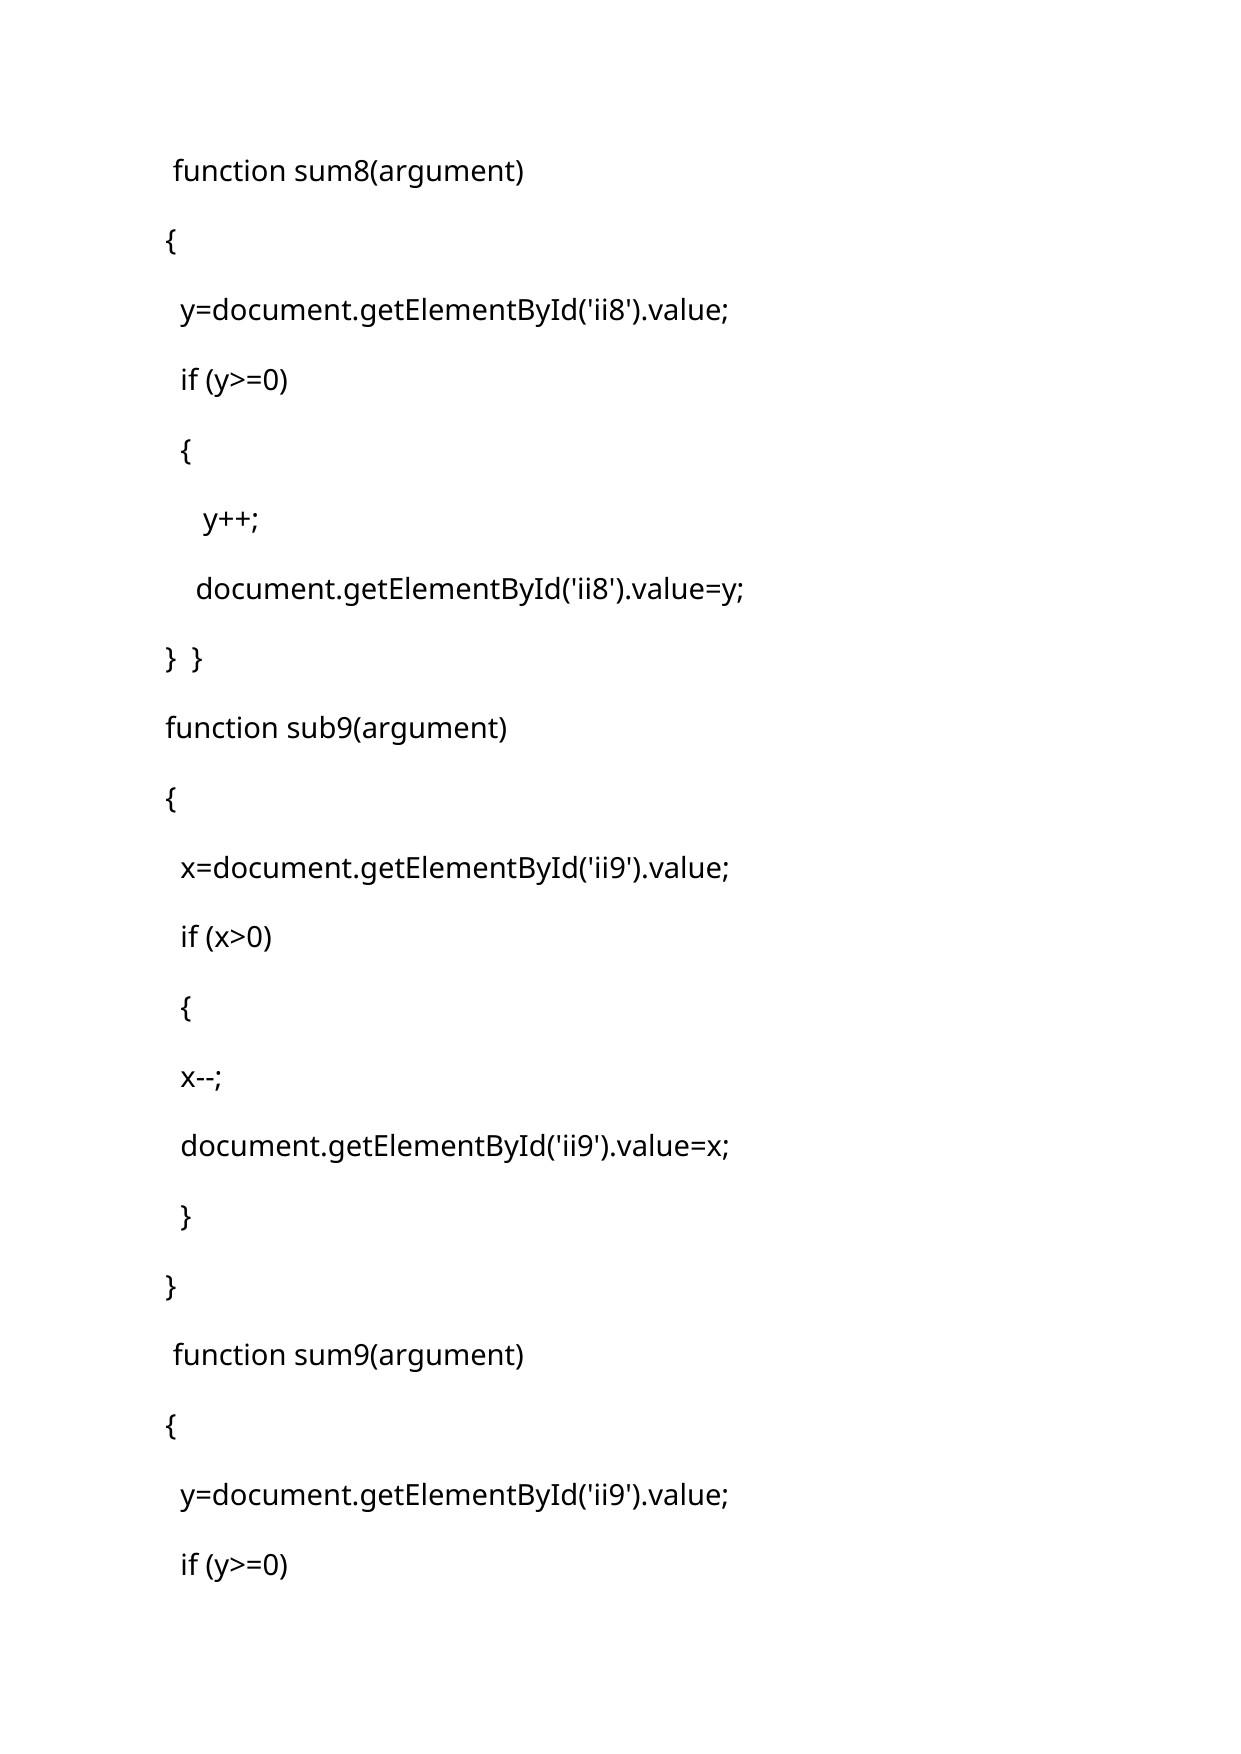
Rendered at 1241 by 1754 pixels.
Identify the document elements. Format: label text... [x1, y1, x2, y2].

text if (y>=0) [150, 1544, 1090, 1583]
text if (y>=0) [150, 359, 1090, 399]
text y=document.getElementById('ii9').value; [150, 1474, 1090, 1514]
text { [150, 986, 1090, 1026]
text function sub9(argument) [150, 707, 1090, 747]
text x=document.getElementById('ii9').value; [150, 847, 1090, 887]
text y++; [150, 498, 1090, 538]
text } [150, 1265, 1090, 1305]
text function sum8(argument) [150, 150, 1090, 190]
text { [150, 1404, 1090, 1444]
text } [150, 1195, 1090, 1235]
text } } [150, 638, 1090, 677]
text x--; [150, 1056, 1090, 1096]
text { [150, 429, 1090, 468]
text y=document.getElementById('ii8').value; [150, 289, 1090, 329]
text { [150, 220, 1090, 259]
text document.getElementById('ii8').value=y; [150, 568, 1090, 608]
text { [150, 777, 1090, 817]
text function sum9(argument) [150, 1335, 1090, 1374]
text document.getElementById('ii9').value=x; [150, 1126, 1090, 1165]
text if (x>0) [150, 917, 1090, 956]
